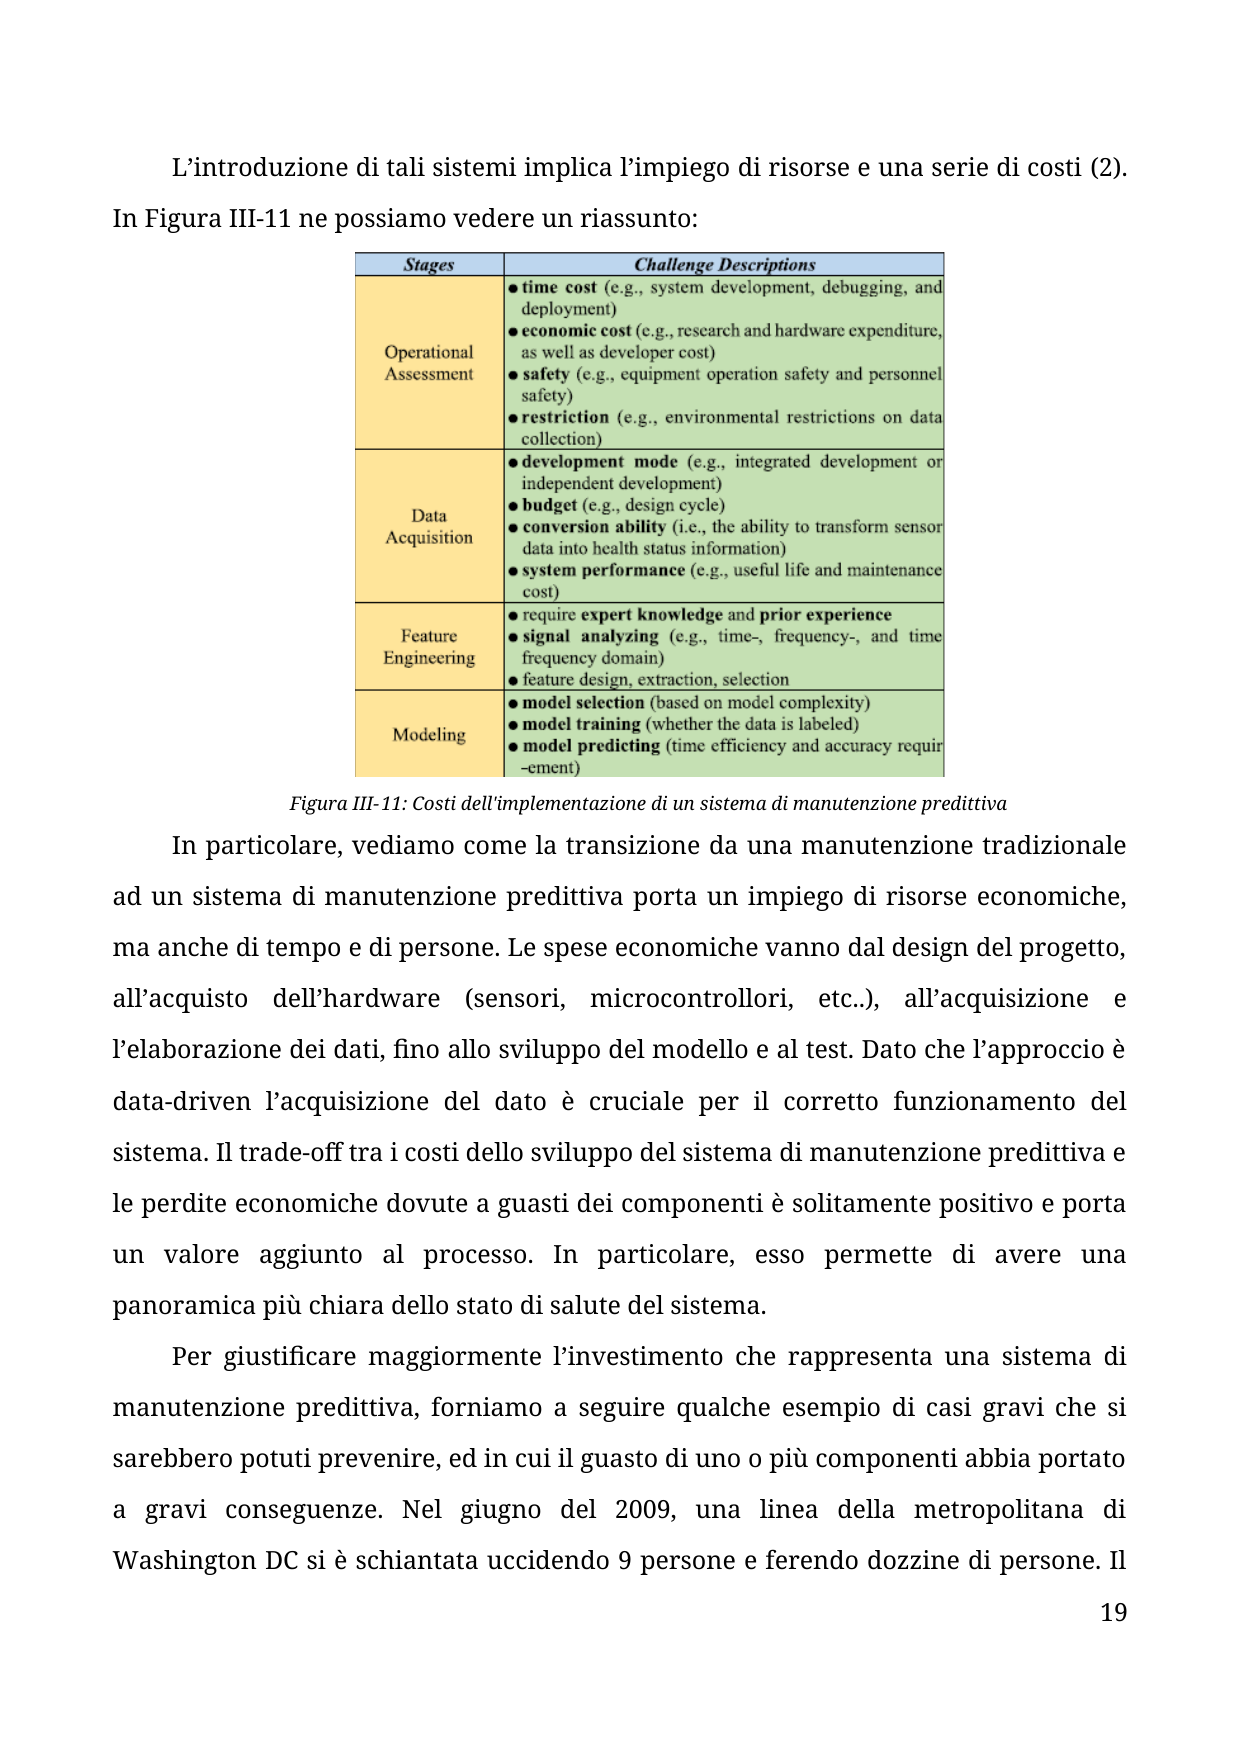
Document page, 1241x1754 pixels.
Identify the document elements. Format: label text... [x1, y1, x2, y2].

text In particolare, vediamo come la transizione da una manutenzione tradizionale ad un sistema di manutenzione predittiva porta un impiego di risorse economiche, ma anche di tempo e di persone. Le spese economiche vanno dal design del progetto, all’acquisto dell’hardware (sensori, microcontrollori, etc..), all’acquisizione e l’elaborazione dei dati, fino allo sviluppo del modello e al test. Dato che l’approccio è data-driven l’acquisizione del dato è cruciale per il corretto funzionamento del sistema. Il trade-off tra i costi dello sviluppo del sistema di manutenzione predittiva e le perdite economiche dovute a guasti dei componenti è solitamente positivo e porta un valore aggiunto al processo. In particolare, esso permette di avere una panoramica più chiara dello stato di salute del sistema. [112, 828, 1128, 1321]
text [112, 1338, 1128, 1577]
picture [355, 252, 945, 777]
